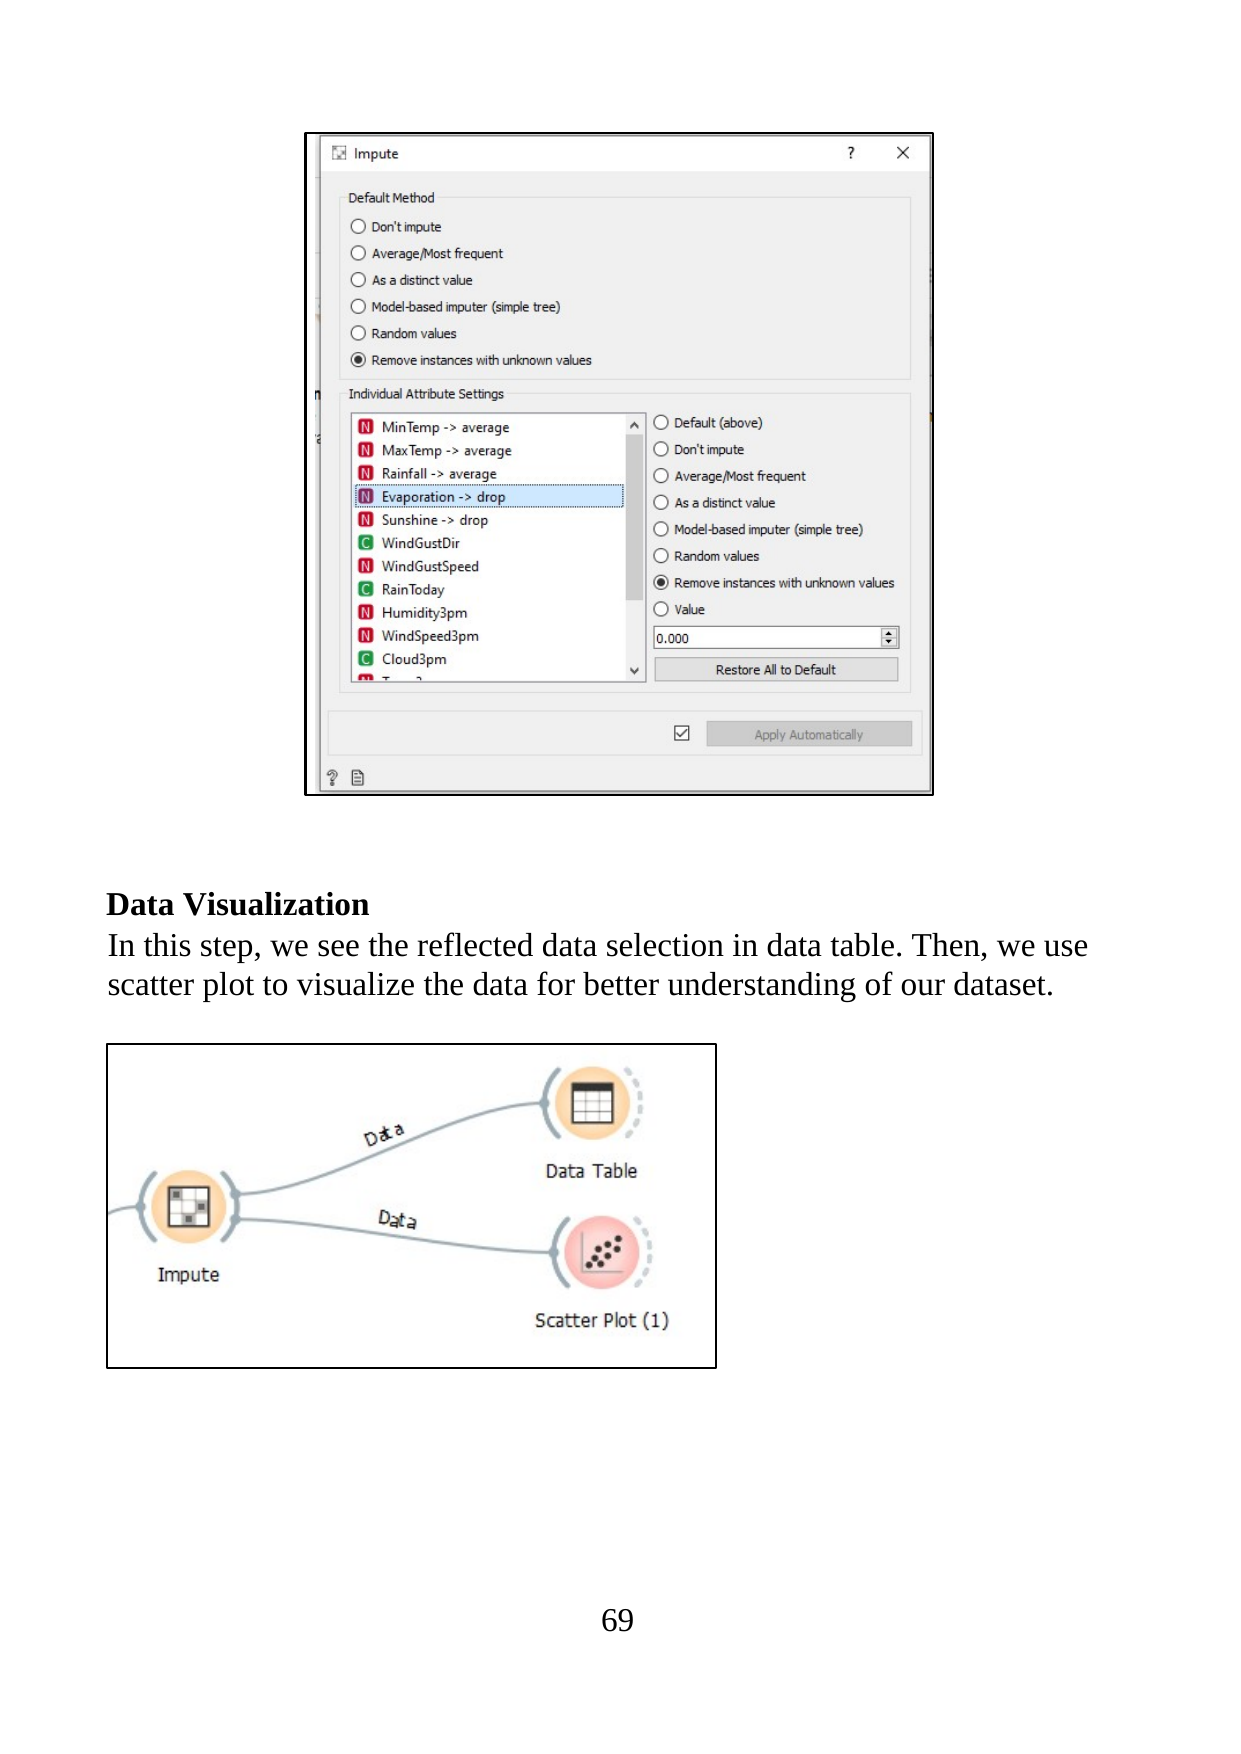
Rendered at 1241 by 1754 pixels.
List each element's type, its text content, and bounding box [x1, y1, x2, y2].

text In this step, we see the reflected data selection in data table. Then, we use scatter plot to visualize the data for better understanding of our dataset. [107, 926, 1138, 1002]
text Data Visualization [106, 884, 1162, 923]
picture [315, 134, 932, 794]
picture [108, 1045, 715, 1367]
